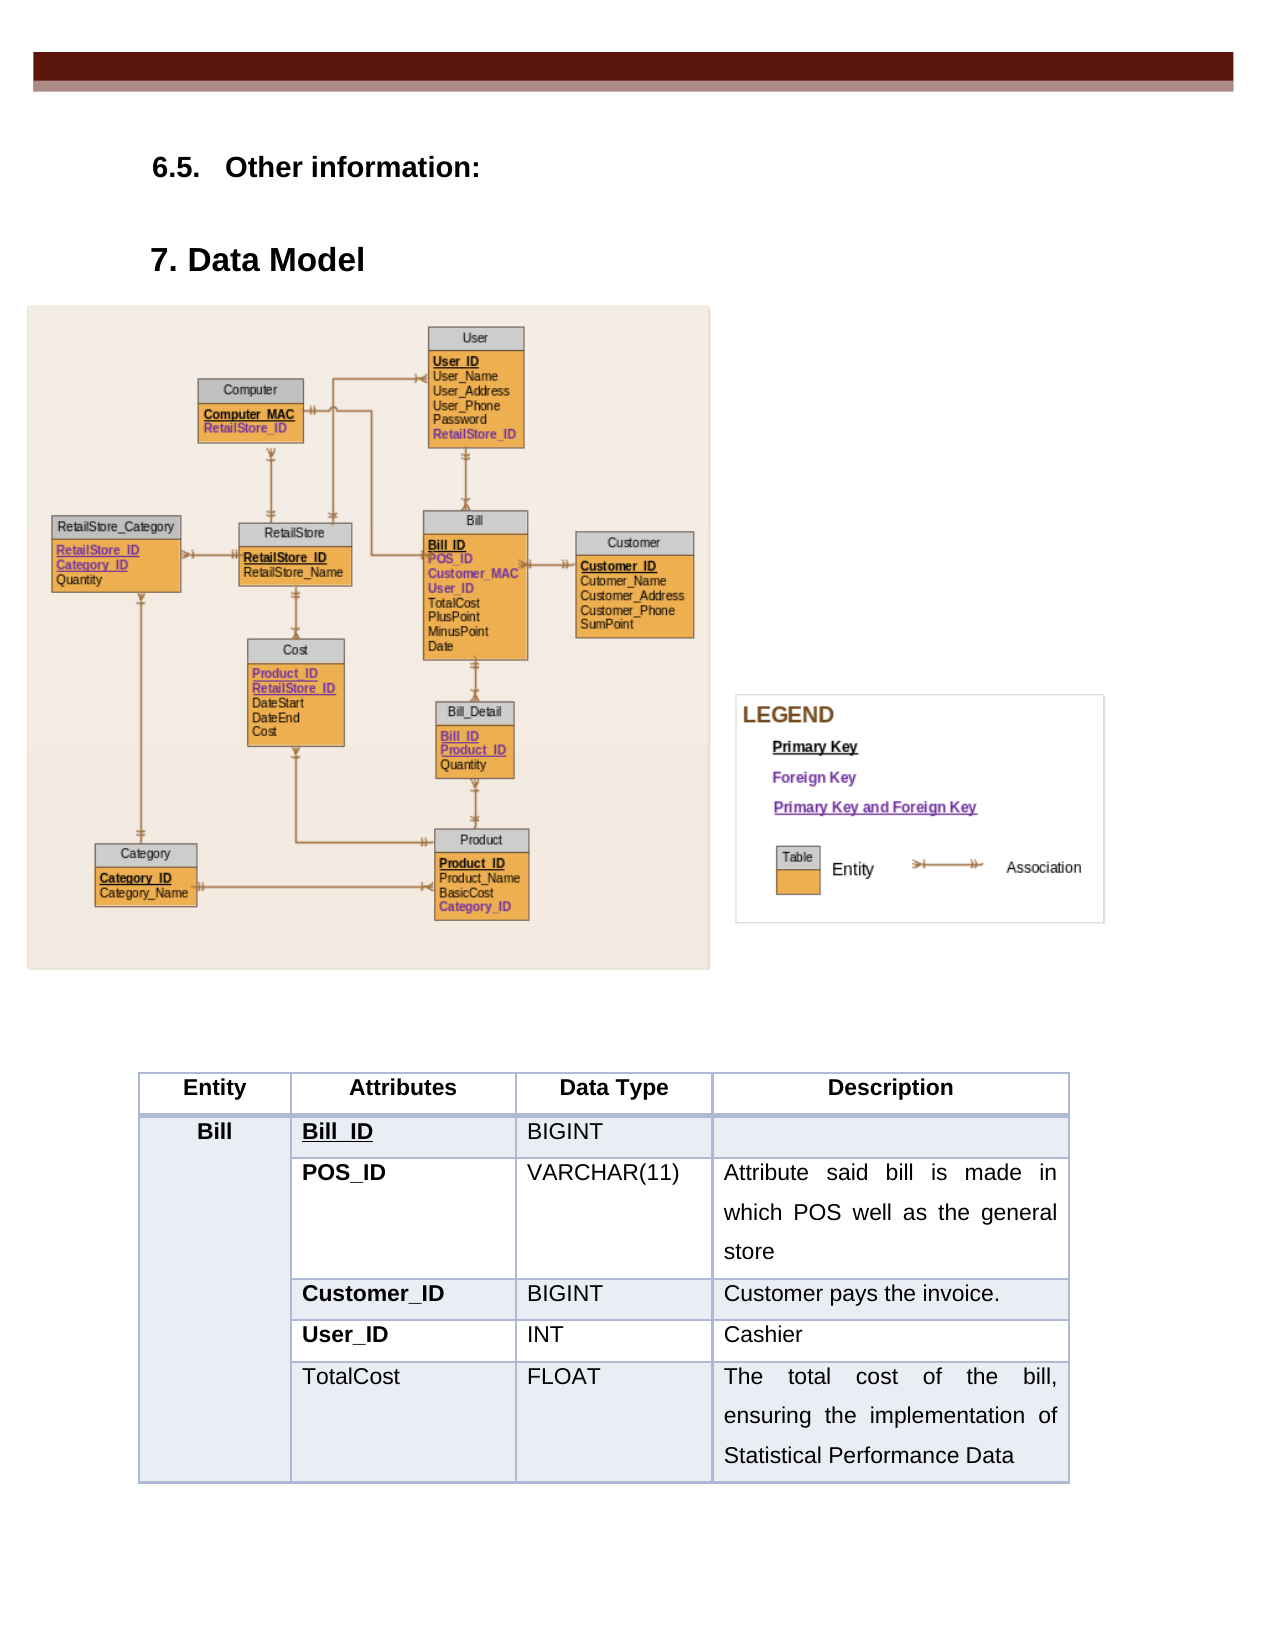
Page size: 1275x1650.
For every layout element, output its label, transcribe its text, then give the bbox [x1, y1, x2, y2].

list Other information: [152, 594, 1125, 628]
list Glossary of terms: [152, 544, 1125, 577]
list Data Model [150, 684, 1125, 722]
picture [303, 150, 972, 538]
